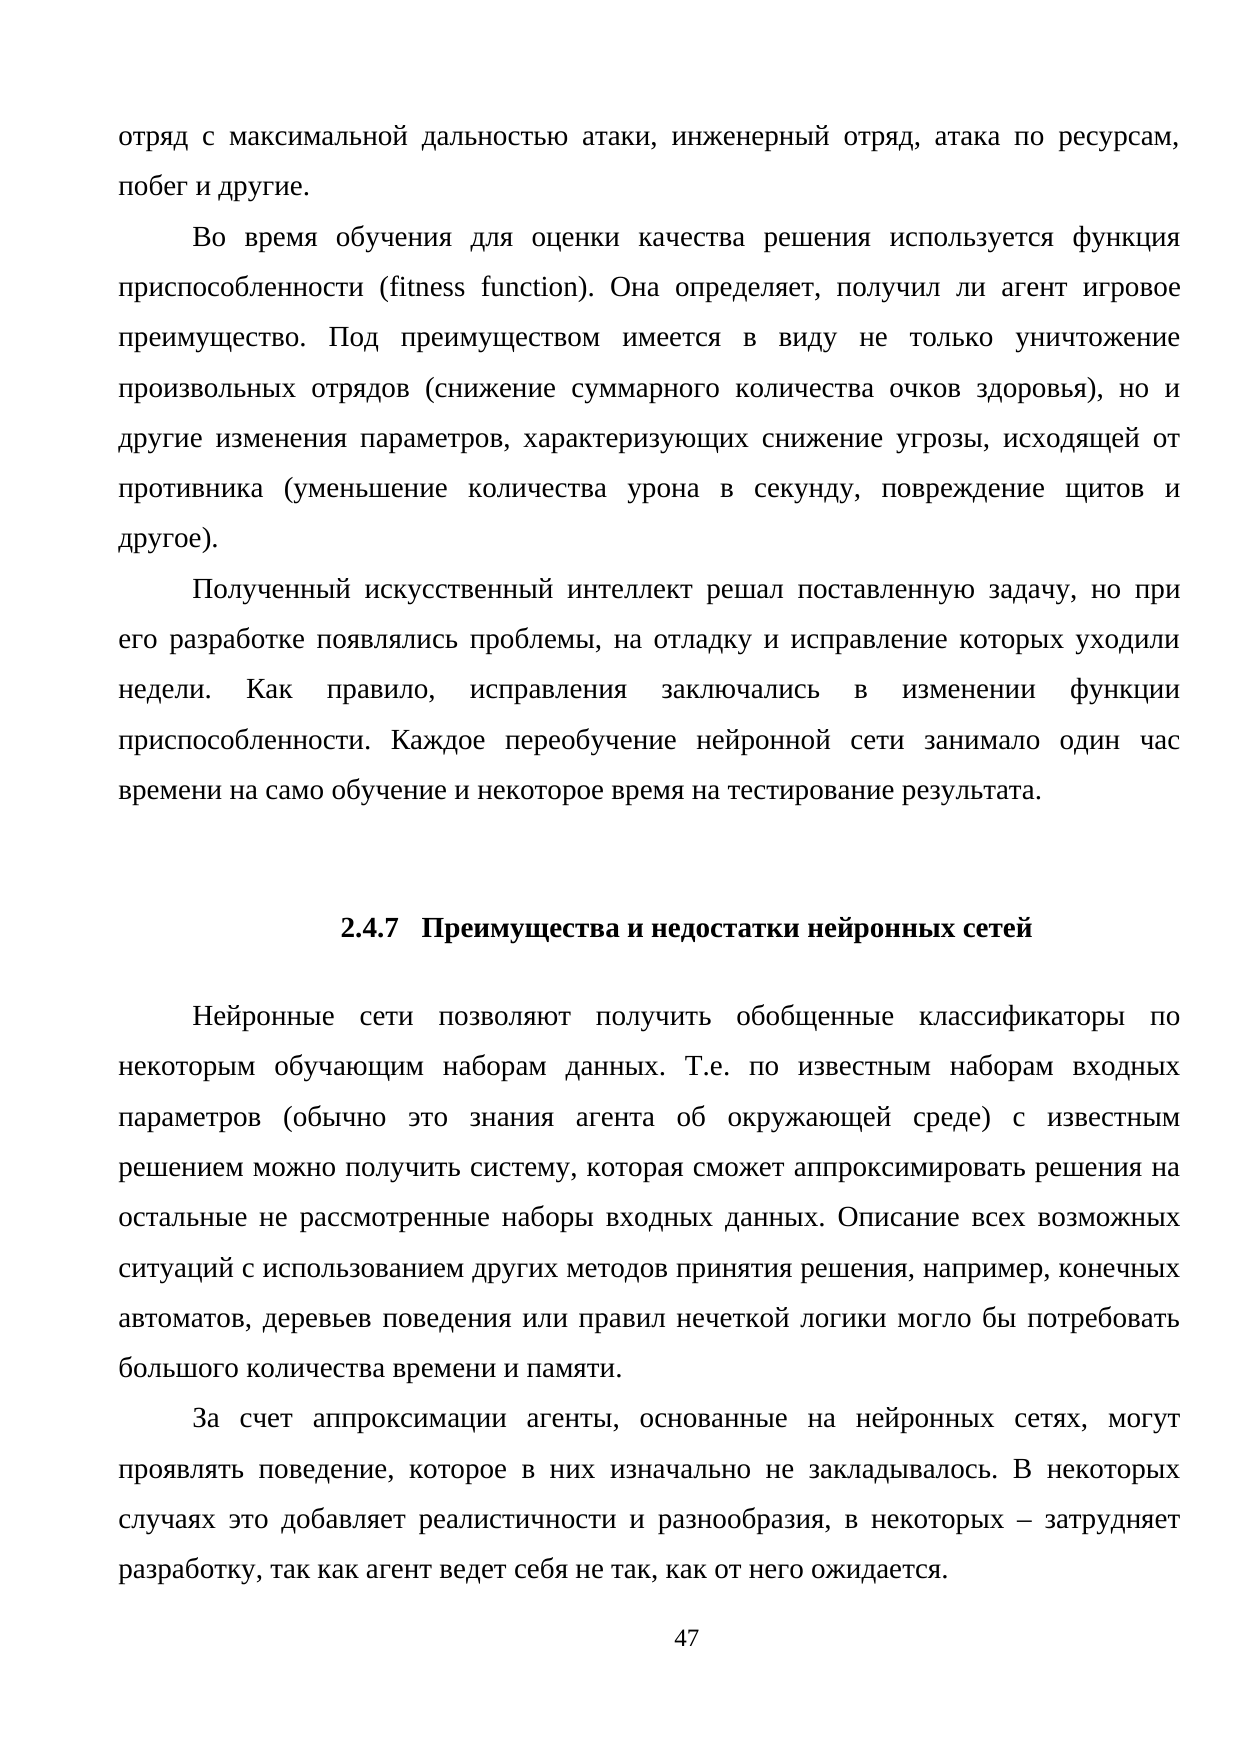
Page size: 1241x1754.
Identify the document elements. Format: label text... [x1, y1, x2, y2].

text Полученный искусственный интеллект решал поставленную задачу, но при его разработке появлялись проблемы, на отладку и исправление которых уходили недели. Как правило, исправления заключались в изменении функции приспособленности. Каждое переобучение нейронной сети занимало один час времени на само обучение и некоторое время на тестирование результата. [118, 571, 1181, 806]
subtitle Преимущества и недостатки нейронных сетей [118, 910, 1181, 944]
text Нейронные сети позволяют получить обобщенные классификаторы по некоторым обучающим наборам данных. Т.е. по известным наборам входных параметров (обычно это знания агента об окружающей среде) с известным решением можно получить систему, которая сможет аппроксимировать решения на остальные не рассмотренные наборы входных данных. Описание всех возможных ситуаций с использованием других методов принятия решения, например, конечных автоматов, деревьев поведения или правил нечеткой логики могло бы потребовать большого количества времени и памяти. [118, 998, 1181, 1384]
text Во время обучения для оценки качества решения используется функция приспособленности (fitness function). Она определяет, получил ли агент игровое преимущество. Под преимуществом имеется в виду не только уничтожение произвольных отрядов (снижение суммарного количества очков здоровья), но и другие изменения параметров, характеризующих снижение угрозы, исходящей от противника (уменьшение количества урона в секунду, повреждение щитов и другое). [118, 219, 1181, 554]
text За счет аппроксимации агенты, основанные на нейронных сетях, могут проявлять поведение, которое в них изначально не закладывалось. В некоторых случаях это добавляет реалистичности и разнообразия, в некоторых – затрудняет разработку, так как агент ведет себя не так, как от него ожидается. [118, 1401, 1181, 1585]
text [118, 118, 1181, 202]
